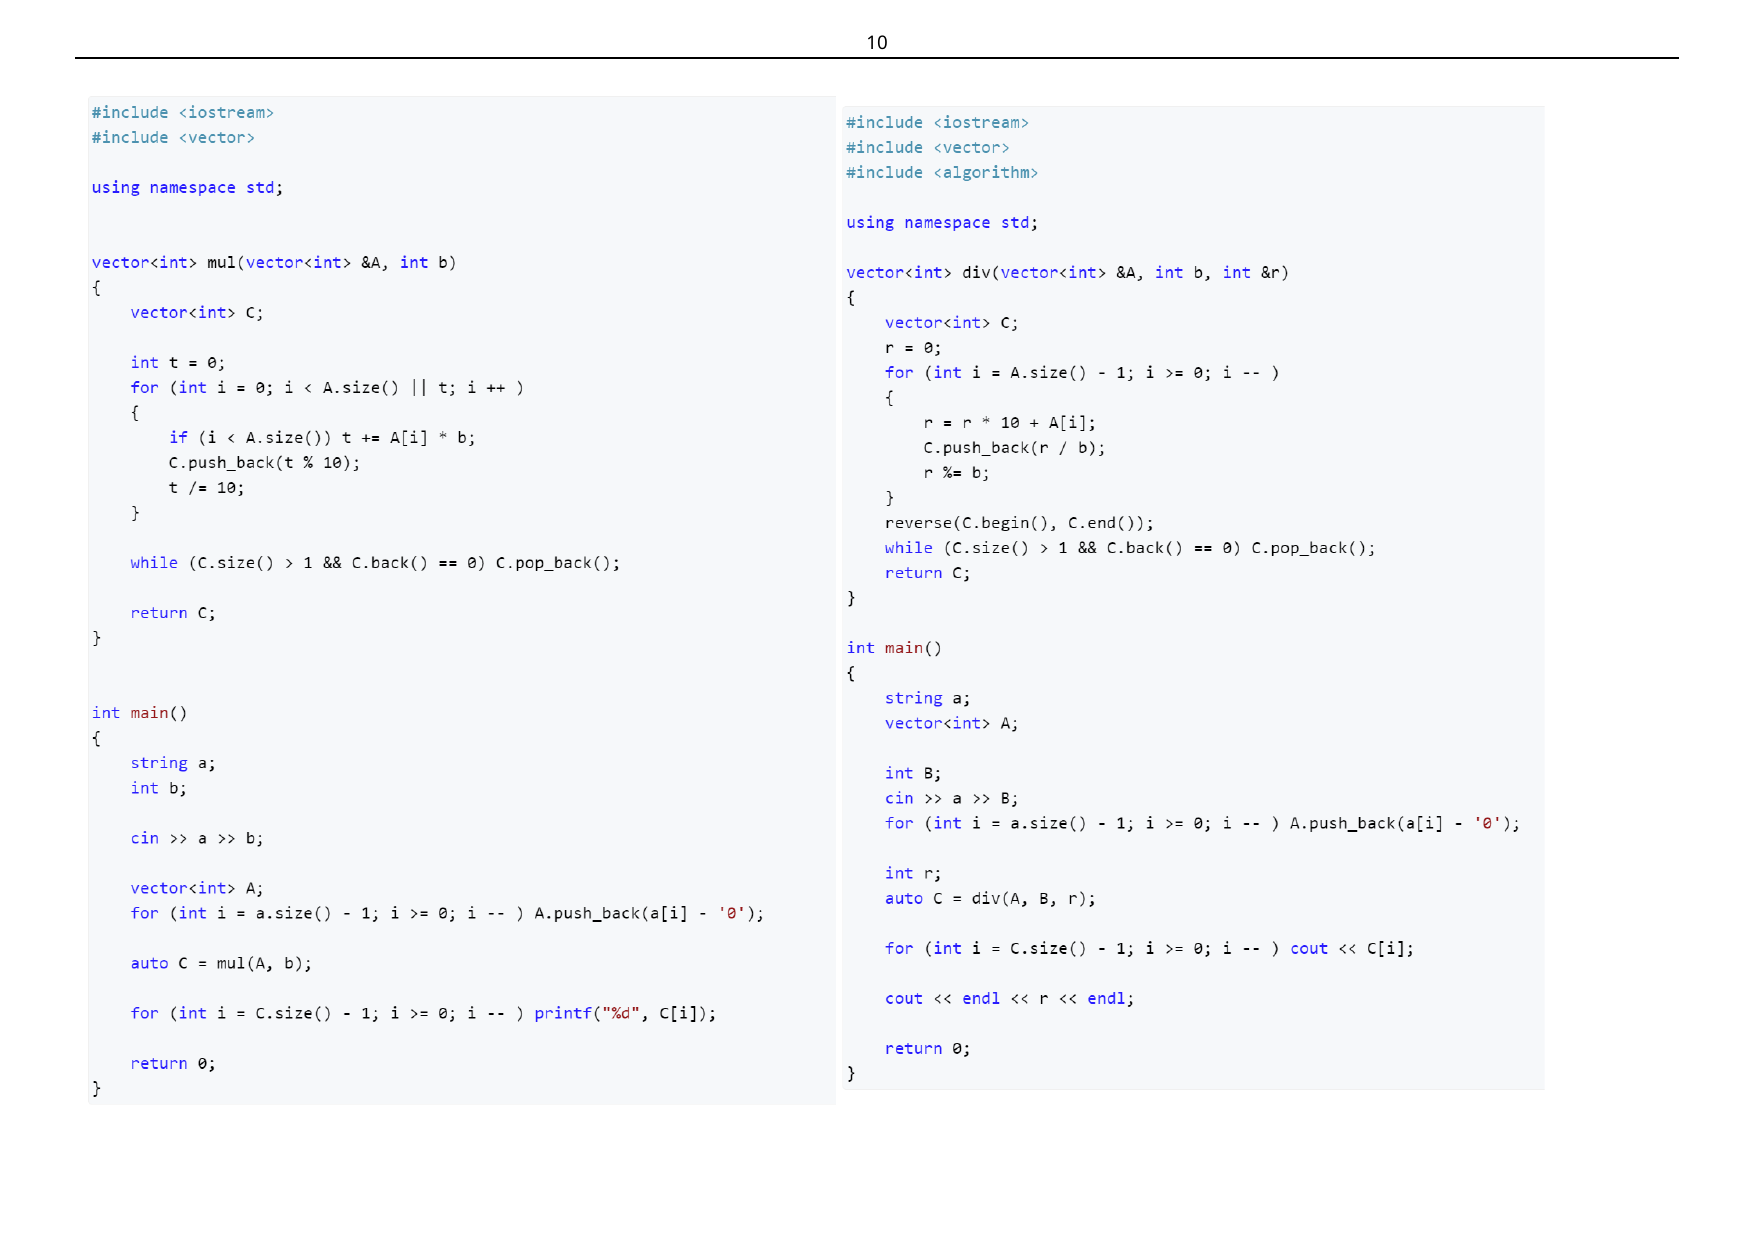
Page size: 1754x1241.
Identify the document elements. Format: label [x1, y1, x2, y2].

picture [75, 83, 1545, 1105]
